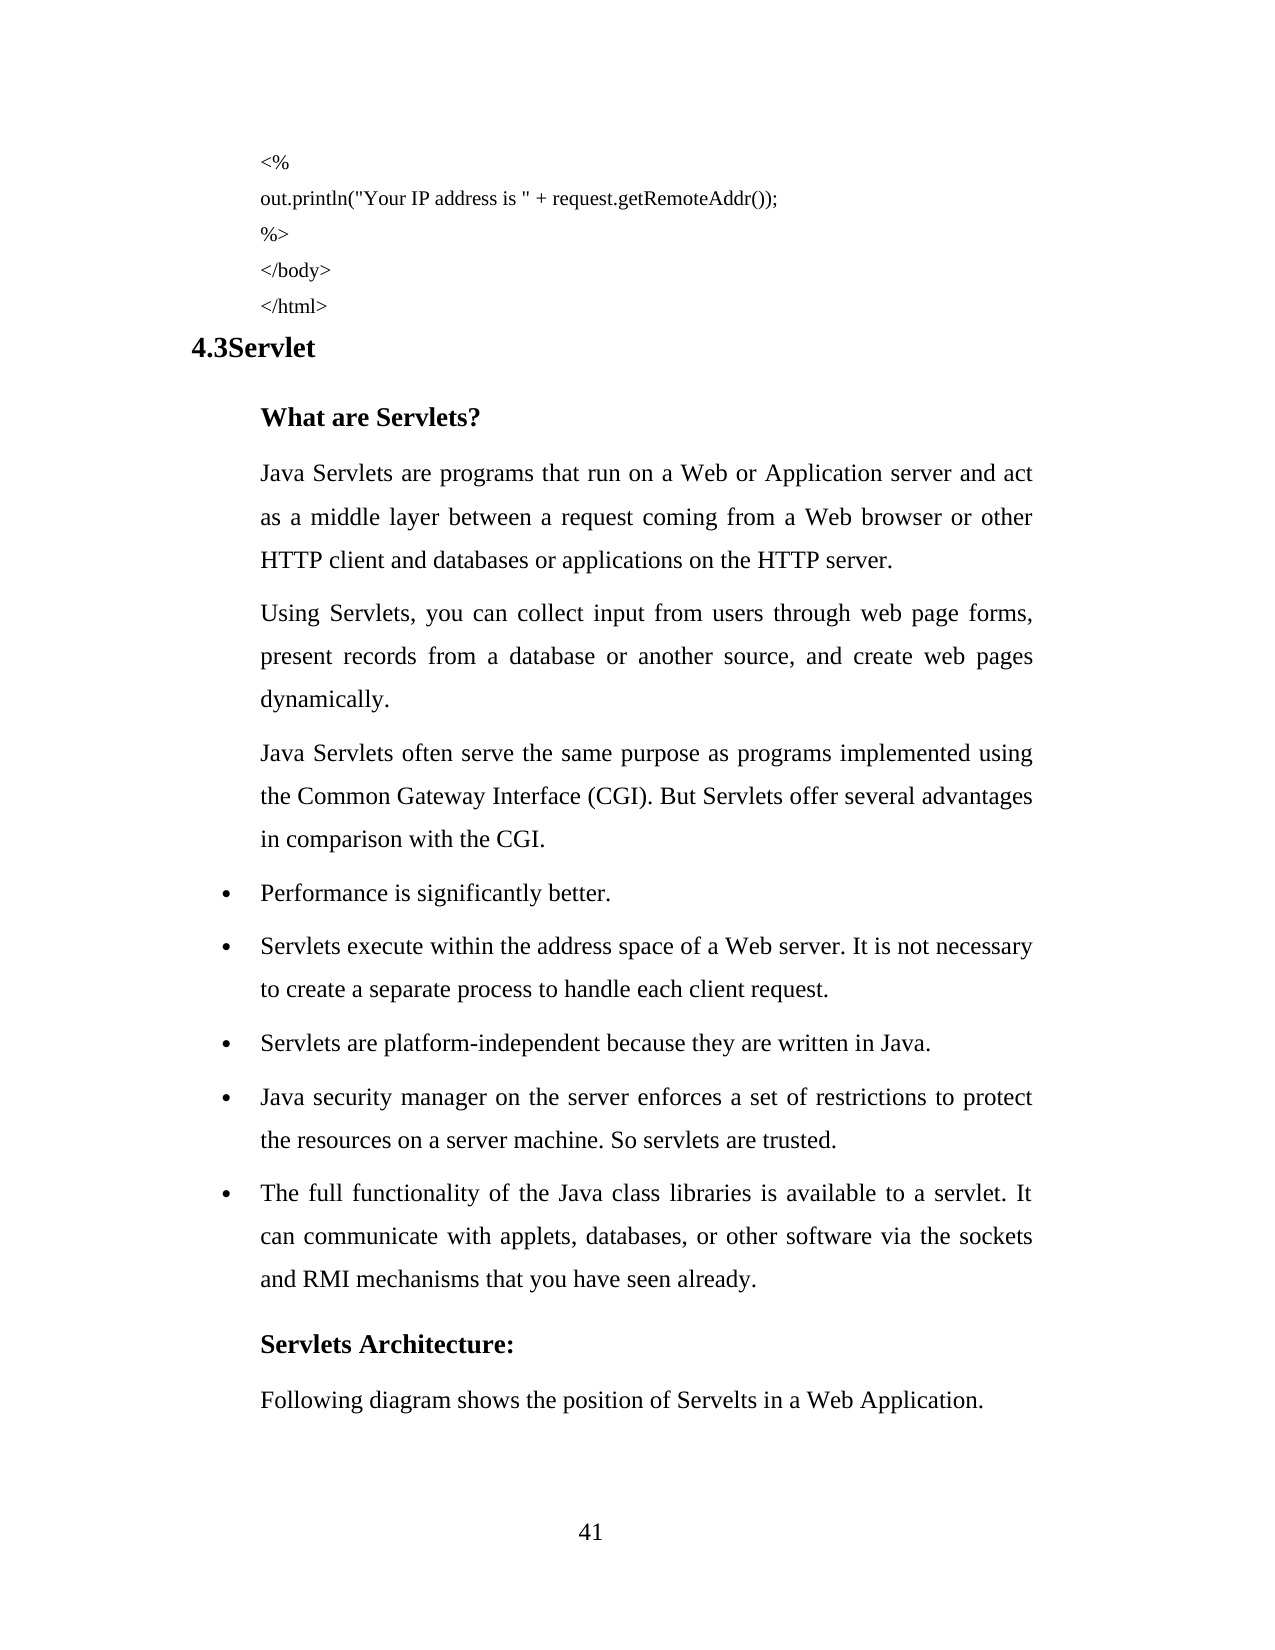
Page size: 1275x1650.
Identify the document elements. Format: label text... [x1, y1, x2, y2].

text </html> [260, 294, 1034, 318]
list The full functionality of the Java class libraries is available to a servlet. It can communicate with applets, databases, or other software via the sockets and RMI mechanisms that you have seen already. [223, 1178, 1034, 1293]
text Java Servlets often serve the same purpose as programs implemented using the Common Gateway Interface (CGI). But Servlets offer several advantages in comparison with the CGI. [260, 738, 1034, 853]
subtitle Servlets Architecture: [260, 1328, 1034, 1359]
text out.println("Your IP address is " + request.getRemoteAddr()); [260, 186, 1034, 210]
text Following diagram shows the position of Servelts in a Web Application. [260, 1386, 1034, 1414]
list Servlets execute within the address space of a Web server. It is not necessary to create a separate process to handle each client request. [223, 931, 1034, 1003]
list Java security manager on the server enforces a set of restrictions to protect the resources on a server machine. So servlets are trusted. [223, 1082, 1034, 1153]
subtitle What are Servlets? [260, 401, 1034, 432]
text </body> [260, 258, 1034, 282]
text <% [260, 150, 1034, 174]
text Using Servlets, you can collect input from users through web page forms, present records from a database or another source, and create web pages dynamically. [260, 598, 1034, 713]
list Servlets are platform-independent because they are written in Java. [223, 1028, 1034, 1057]
text Java Servlets are programs that run on a Web or Application server and act as a middle layer between a request coming from a Web browser or other HTTP client and databases or applications on the HTTP server. [260, 458, 1034, 573]
text %> [260, 222, 1034, 246]
text 4.3Servlet [148, 330, 1034, 364]
list Performance is significantly better. [223, 878, 1034, 907]
